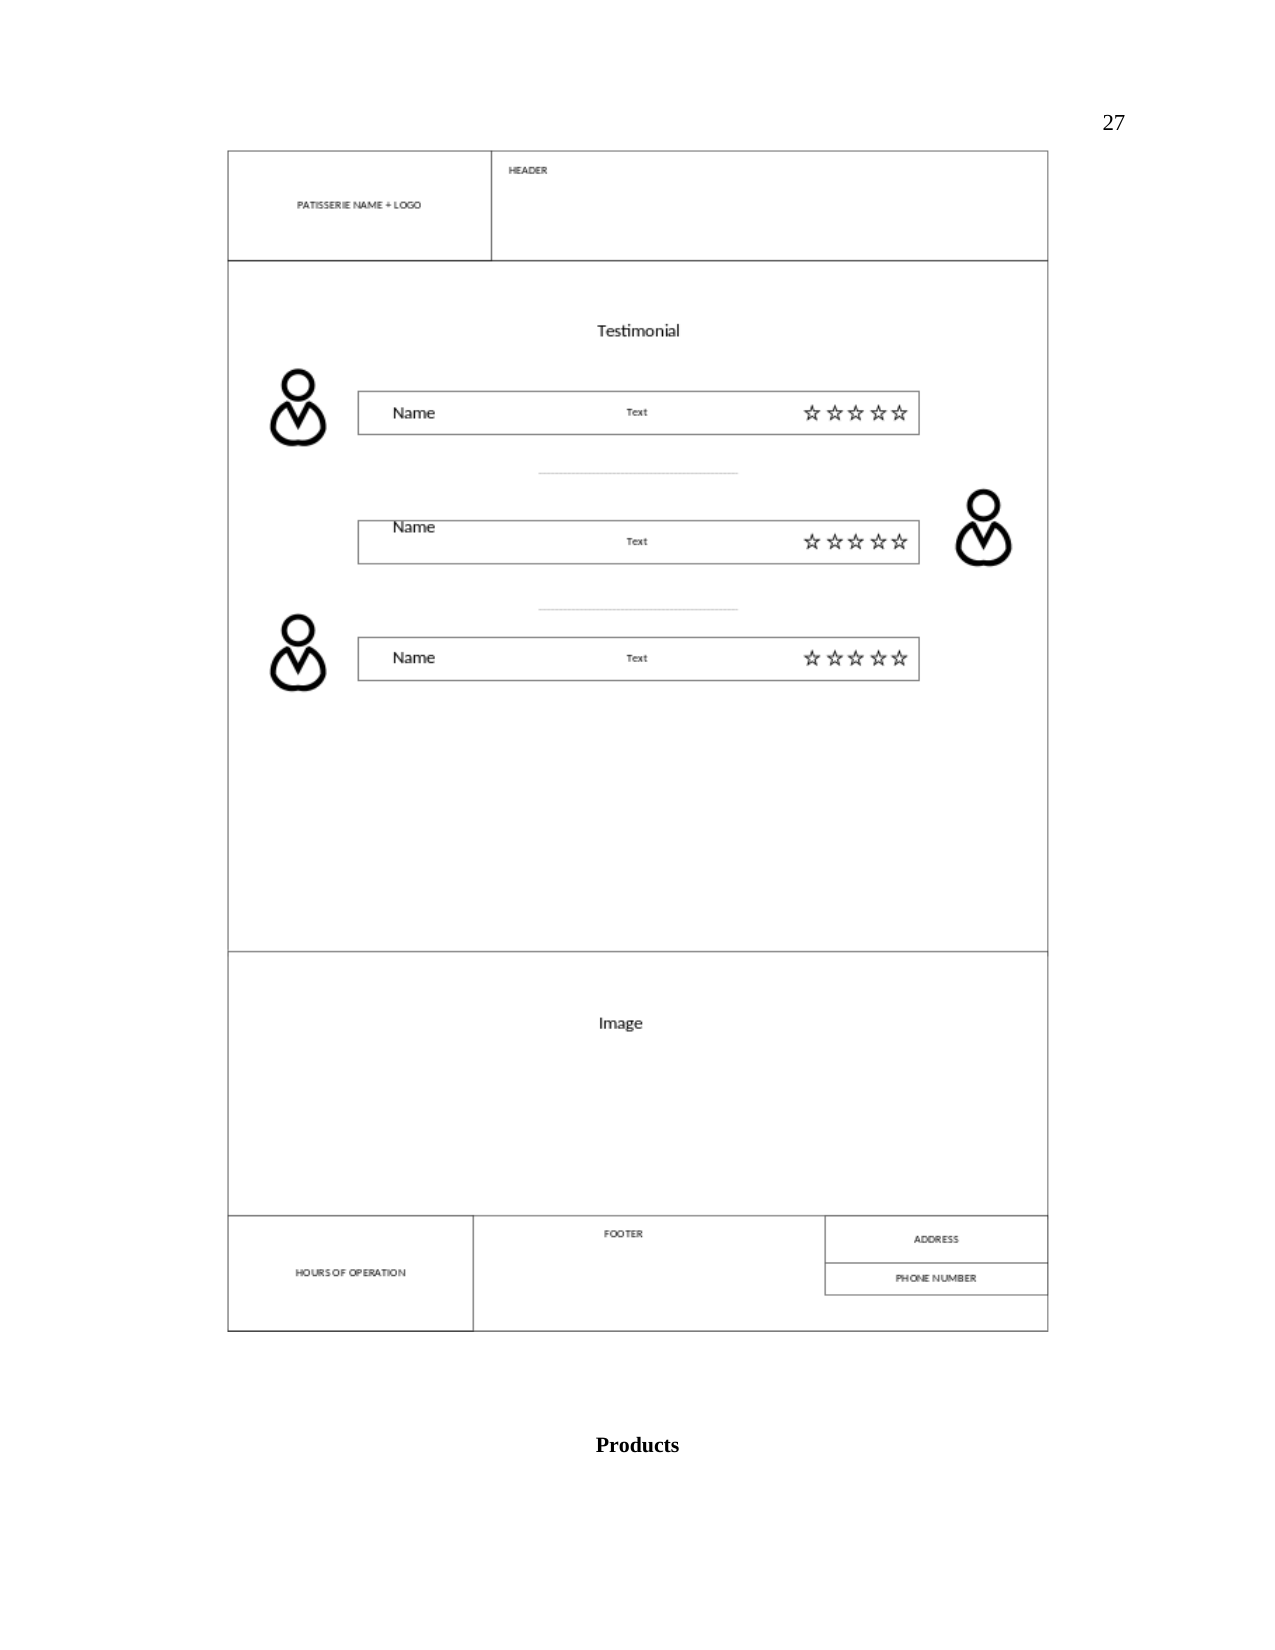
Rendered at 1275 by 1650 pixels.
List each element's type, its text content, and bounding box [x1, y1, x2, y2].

text Products [150, 1432, 1125, 1457]
